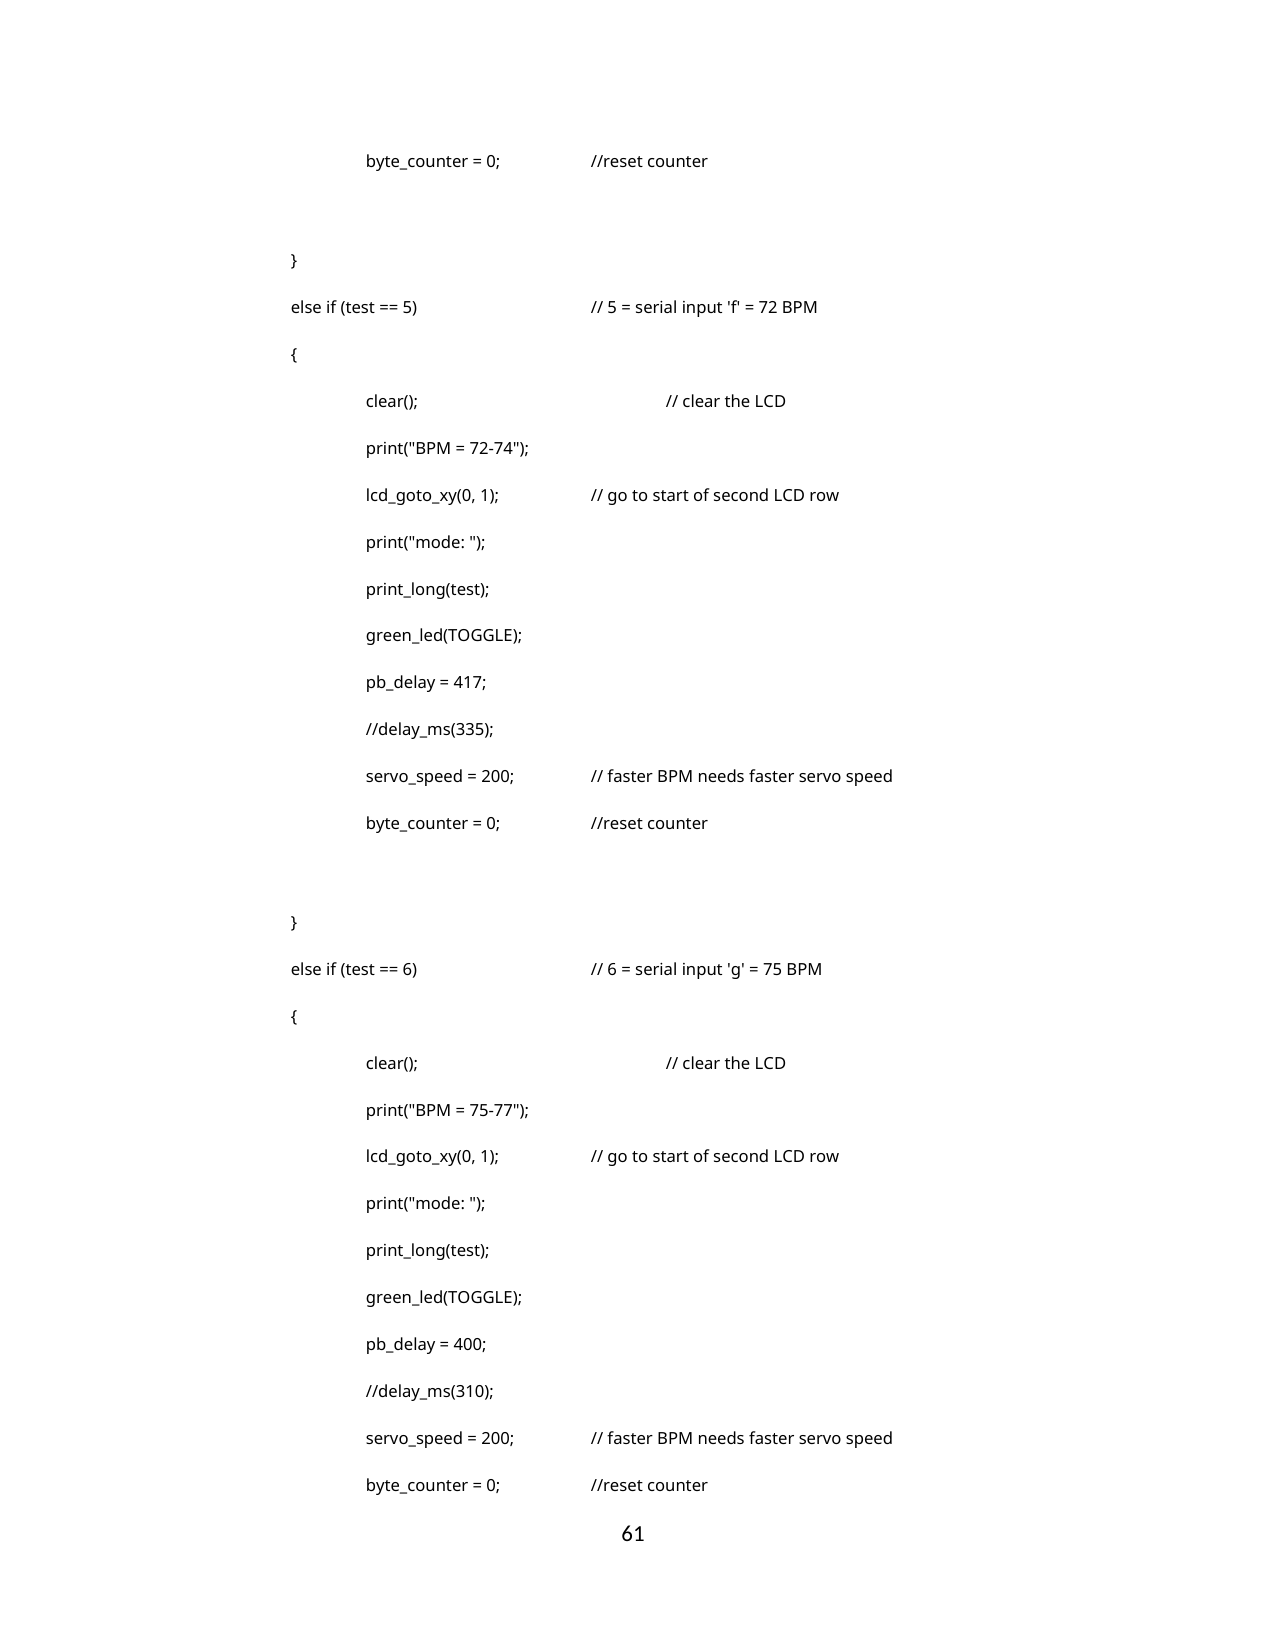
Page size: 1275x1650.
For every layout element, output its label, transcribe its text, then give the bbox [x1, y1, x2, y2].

text lcd_goto_xy(0, 1); // go to start of second LCD row [141, 1145, 1125, 1168]
text clear(); // clear the LCD [141, 1051, 1125, 1074]
text pb_delay = 400; [141, 1332, 1125, 1355]
text pb_delay = 417; [141, 671, 1125, 694]
text else if (test == 6) // 6 = serial input 'g' = 75 BPM [141, 957, 1125, 980]
text byte_counter = 0; //reset counter [141, 150, 1125, 173]
text print("BPM = 72-74"); [141, 437, 1125, 459]
text byte_counter = 0; //reset counter [141, 812, 1125, 834]
text servo_speed = 200; // faster BPM needs faster servo speed [141, 765, 1125, 787]
text print("BPM = 75-77"); [141, 1098, 1125, 1121]
text { [141, 1004, 1125, 1027]
text print_long(test); [141, 1239, 1125, 1261]
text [141, 483, 1125, 506]
text //delay_ms(335); [141, 718, 1125, 741]
text clear(); // clear the LCD [141, 390, 1125, 412]
text print_long(test); [141, 577, 1125, 600]
text byte_counter = 0; //reset counter [141, 1473, 1125, 1496]
text //delay_ms(310); [141, 1379, 1125, 1402]
text } [141, 911, 1125, 933]
text } [141, 249, 1125, 272]
text else if (test == 5) // 5 = serial input 'f' = 72 BPM [141, 296, 1125, 319]
text { [141, 343, 1125, 366]
text green_led(TOGGLE); [141, 1286, 1125, 1308]
text print("mode: "); [141, 1192, 1125, 1214]
text green_led(TOGGLE); [141, 624, 1125, 647]
text print("mode: "); [141, 530, 1125, 553]
text servo_speed = 200; // faster BPM needs faster servo speed [141, 1426, 1125, 1449]
